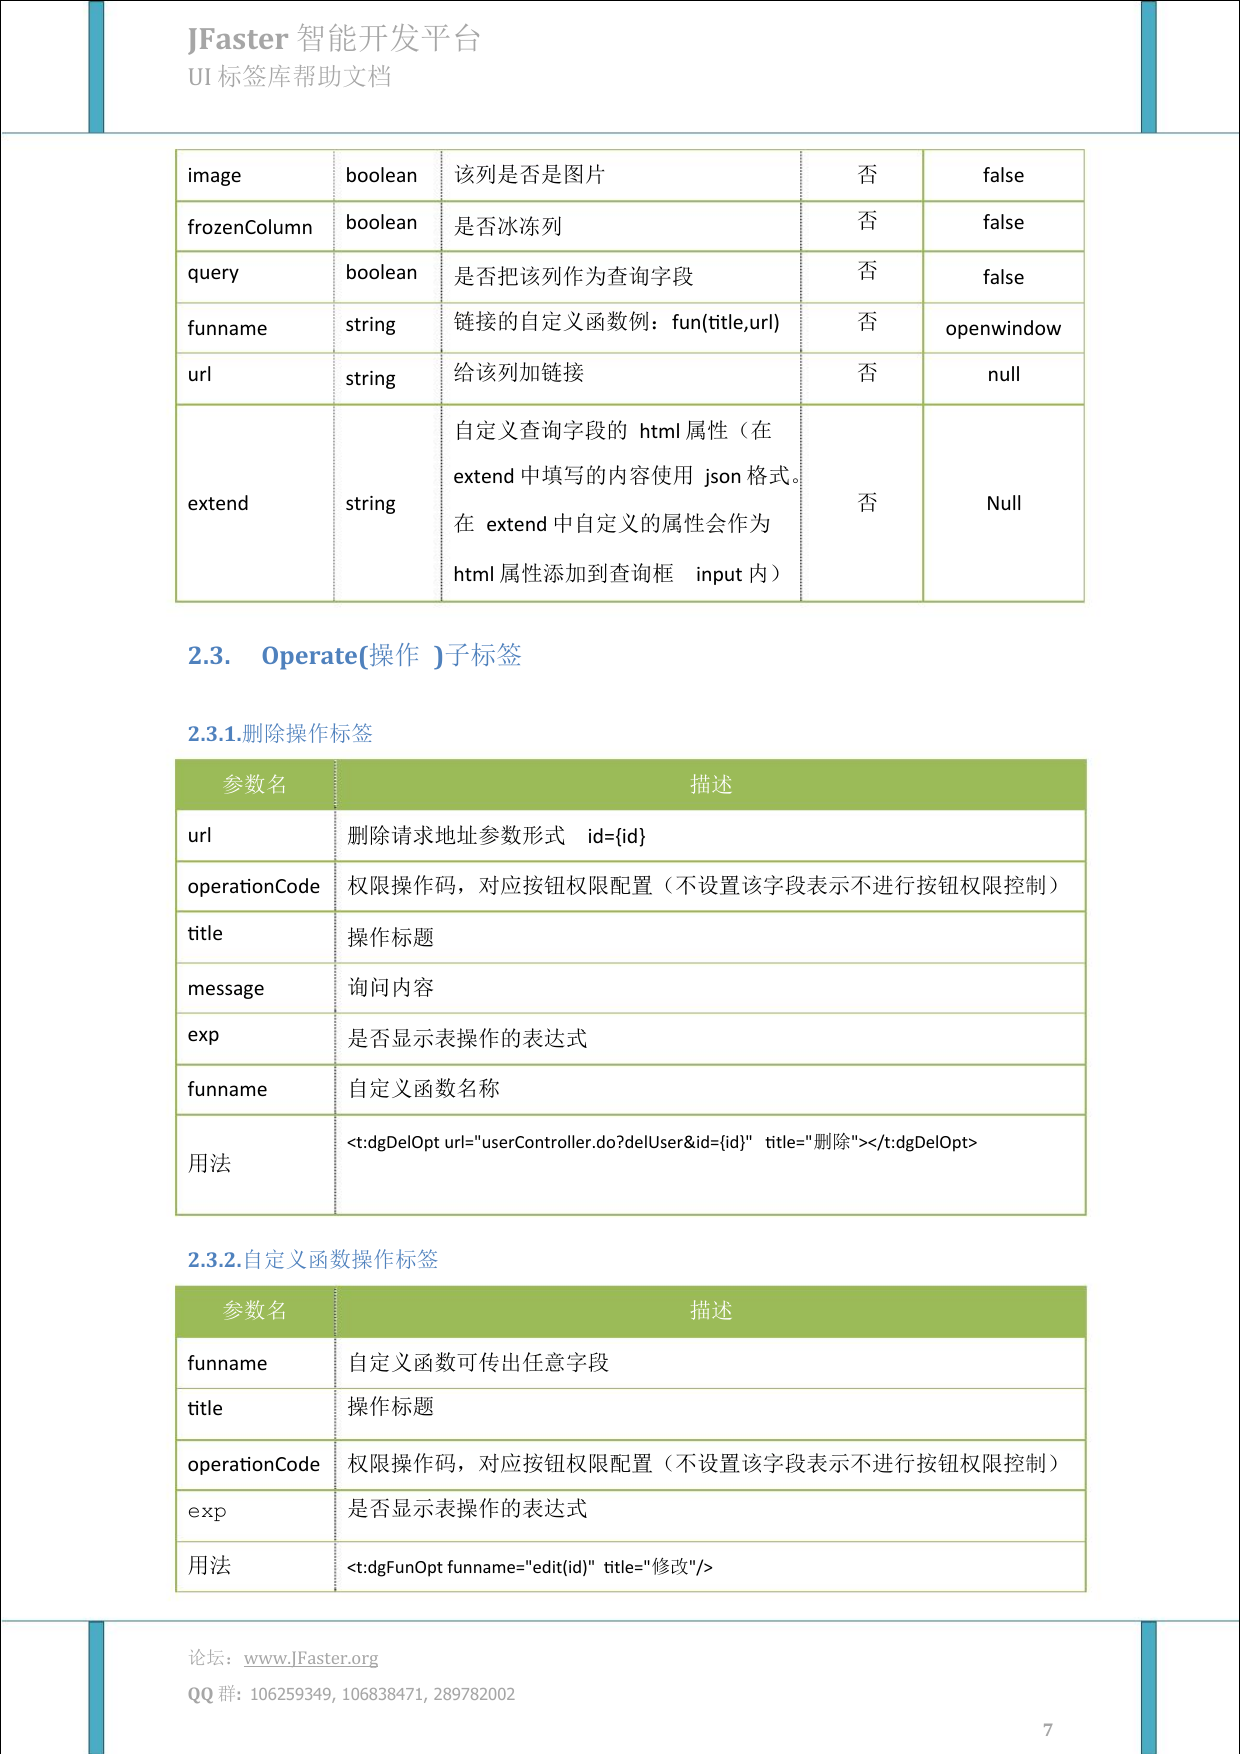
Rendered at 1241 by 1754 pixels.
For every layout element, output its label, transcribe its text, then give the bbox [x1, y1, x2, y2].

list 用法 [187, 1556, 264, 1578]
list query [187, 240, 344, 290]
list 2.3.1.删除操作标签 [187, 721, 425, 746]
list title [187, 1376, 298, 1426]
list exp [187, 1477, 351, 1527]
list boolean [345, 240, 449, 290]
list boolean [345, 161, 449, 188]
list QQ群: 106259349, 106838471, 289782002 [187, 1683, 565, 1705]
list 论坛：www.JFaster.org [187, 1647, 389, 1669]
list 否 [856, 165, 911, 187]
list 否 [856, 238, 911, 288]
list operationCode [187, 1451, 351, 1477]
list false [983, 188, 1056, 240]
list 否 [856, 187, 911, 238]
list <t:dgDelOpt url="userController.do?delUser&id={id}" title="删除"></t:dgDelOpt> [347, 1130, 1064, 1153]
list 否 [856, 340, 911, 390]
list 参数名 [222, 1301, 320, 1323]
list 删除请求地址参数形式 id={id} [347, 822, 676, 849]
list 权限操作码，对应按钮权限配置（不设置该字段表示不进行按钮权限控制） [347, 1454, 1177, 1476]
list title [187, 899, 351, 951]
list frozenColumn [187, 213, 344, 240]
list string [345, 290, 449, 341]
list 参数名 [222, 774, 320, 796]
list false [983, 161, 1056, 188]
list operationCode [187, 872, 351, 899]
list 该列是否是图片 [453, 165, 639, 187]
list false [983, 263, 1056, 290]
list 否 [856, 288, 911, 340]
list 是否把该列作为查询字段 [453, 267, 827, 288]
list 在 extend中自定义的属性会作为 [453, 493, 852, 541]
list 给该列加链接 [453, 340, 827, 390]
list url [187, 341, 298, 391]
list 是否显示表操作的表达式 [347, 1029, 623, 1051]
list 询问内容 [347, 978, 467, 999]
list UI标签库帮助文档 [187, 56, 511, 92]
list exp [187, 1001, 297, 1052]
list openwindow [945, 314, 1092, 341]
list message [187, 974, 297, 1001]
list 自定义函数可传出任意字段 [347, 1353, 649, 1374]
list JFaster智能开发平台 [187, 20, 511, 56]
list extend中填写的内容使用 json格式。 [453, 444, 852, 493]
list <t:dgFunOpt funname="edit(id)" title="修改"/> [347, 1555, 766, 1578]
list Operate(操作 )子标签 [261, 640, 558, 671]
list html属性添加到查询框 input内） [453, 541, 852, 591]
list 自定义函数名称 [347, 1079, 533, 1101]
list 描述 [689, 1301, 766, 1323]
list string [345, 489, 427, 516]
list Null [986, 489, 1053, 516]
list null [987, 341, 1092, 391]
list 自定义查询字段的 html属性（在 [453, 418, 852, 444]
list extend [187, 489, 282, 516]
list string [345, 364, 427, 391]
list boolean [345, 188, 449, 240]
picture [1, 1, 1239, 1754]
list 2.3.2.自定义函数操作标签 [187, 1247, 500, 1273]
list funname [187, 1076, 298, 1102]
list 2.3. [187, 640, 261, 671]
list 否 [856, 493, 911, 515]
list image [187, 161, 275, 188]
list funname [187, 1349, 298, 1376]
list 7 [1042, 1719, 1081, 1741]
list url [187, 821, 244, 847]
list 操作标题 [347, 1374, 649, 1424]
list 权限操作码，对应按钮权限配置（不设置该字段表示不进行按钮权限控制） [347, 876, 1177, 898]
list 描述 [689, 774, 766, 796]
list 是否显示表操作的表达式 [347, 1476, 1177, 1526]
list 是否冰冻列 [453, 217, 595, 238]
list 用法 [187, 1154, 264, 1176]
list 链接的自定义函数例：fun(title,url) [453, 288, 827, 340]
list 操作标题 [347, 928, 467, 949]
list funname [187, 314, 298, 341]
